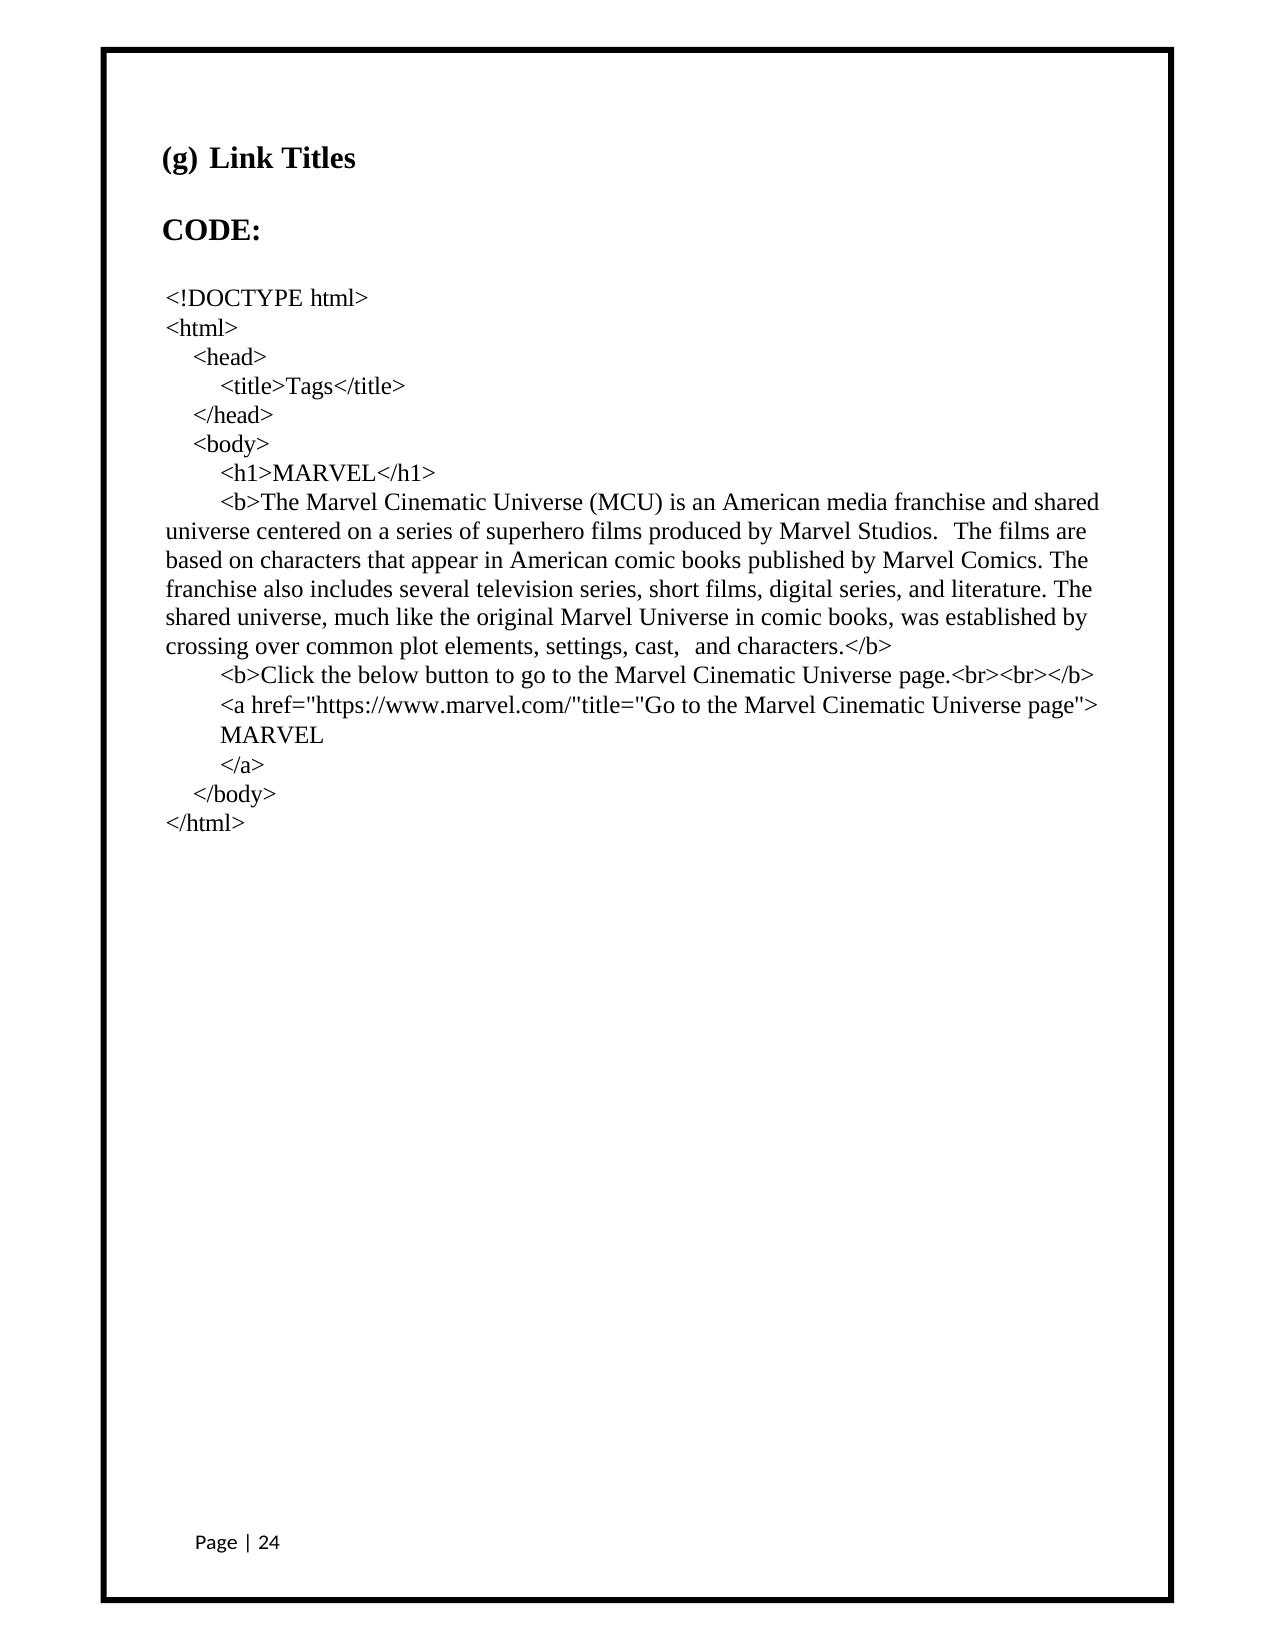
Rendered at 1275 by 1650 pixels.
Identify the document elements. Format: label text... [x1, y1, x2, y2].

text <!DOCTYPE html> [165, 283, 1162, 312]
subtitle Link Titles CODE: [162, 139, 357, 247]
text </html> [165, 808, 1162, 837]
text MARVEL [220, 719, 1162, 749]
text </head> [193, 400, 1162, 429]
text </a> [220, 750, 1162, 779]
text <b>Click the below button to go to the Marvel Cinematic Universe page.<br><br></b> [165, 661, 1146, 689]
text <h1>MARVEL</h1> [220, 458, 1162, 487]
text <a href="https://www.marvel.com/"title="Go to the Marvel Cinematic Universe page"> [165, 690, 1162, 718]
text <html> [165, 313, 1162, 341]
text <title>Tags</title> [220, 371, 1162, 399]
text <head> [193, 342, 1162, 370]
text <body> [193, 429, 1162, 458]
text <b>The Marvel Cinematic Universe (MCU) is an American media franchise and shared universe centered on a series of superhero films produced by Marvel Studios. The films are based on characters that appear in American comic books published by Marvel Comics. The franchise also includes several television series, short films, digital series, and literature. The shared universe, much like the original Marvel Universe in comic books, was established by crossing over common plot elements, settings, cast, and characters.</b> [165, 487, 1123, 660]
text </body> [193, 779, 1162, 808]
